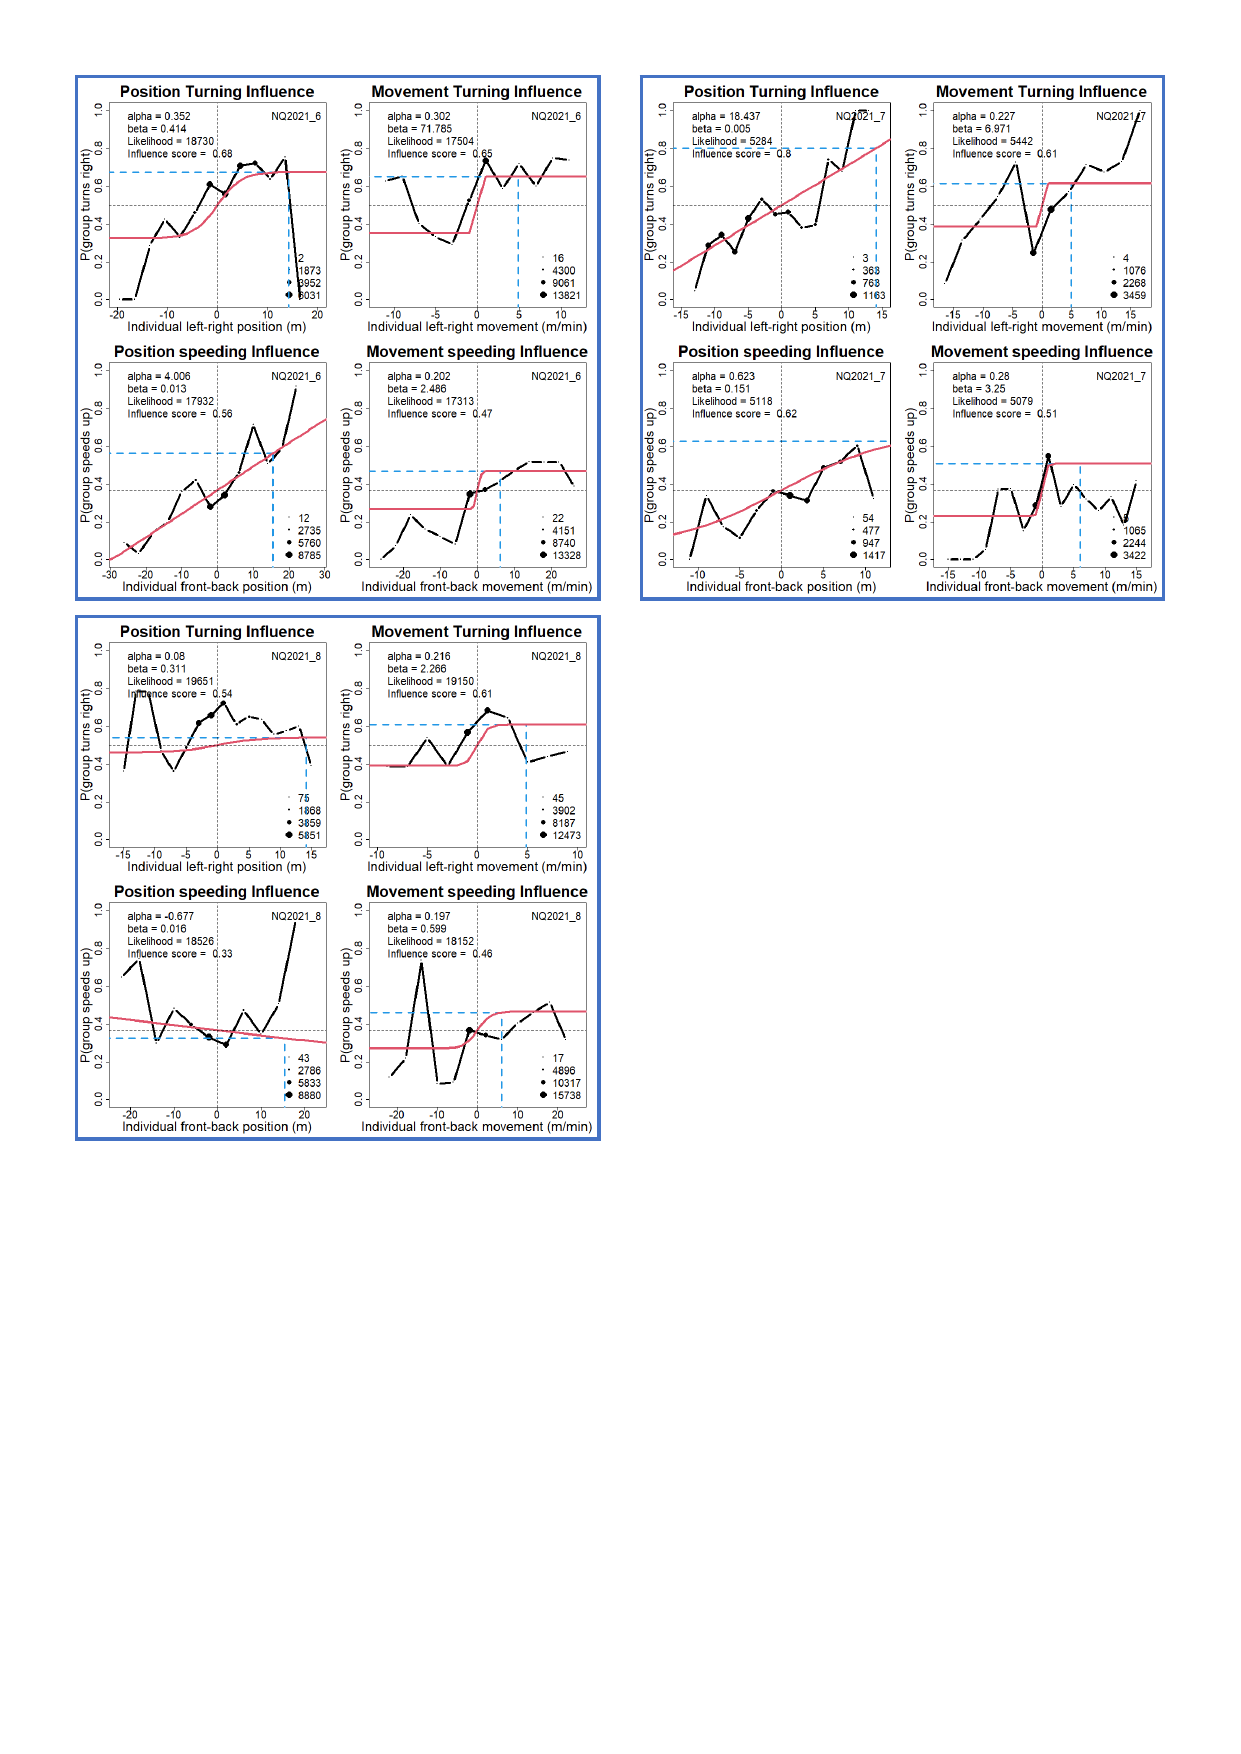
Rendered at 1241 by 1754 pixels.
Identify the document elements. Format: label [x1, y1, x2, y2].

picture [78, 618, 597, 1137]
picture [78, 78, 597, 597]
picture [643, 78, 1162, 597]
